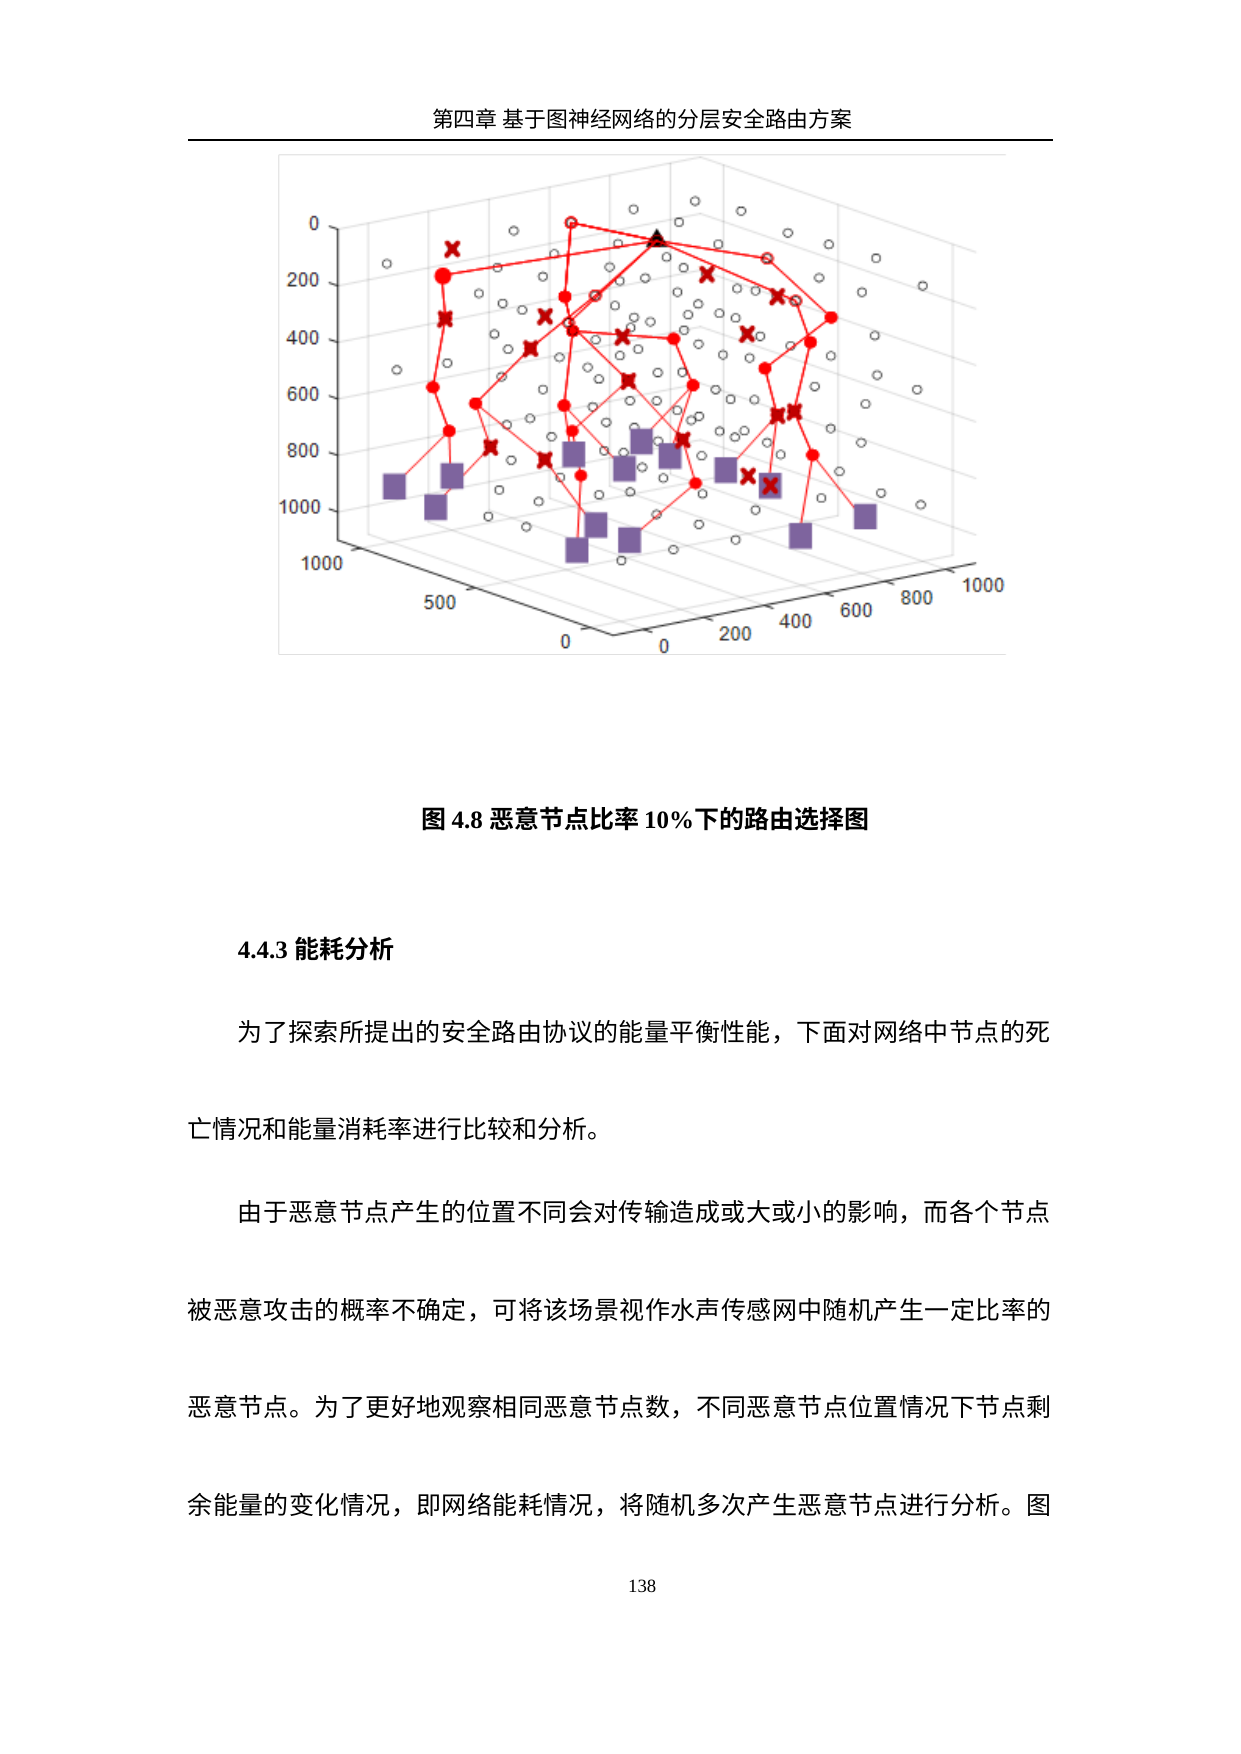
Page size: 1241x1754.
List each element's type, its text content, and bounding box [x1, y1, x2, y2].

text 4.4.3 能耗分析 [187, 915, 1053, 980]
text 为了探索所提出的安全路由协议的能量平衡性能，下面对网络中节点的死亡情况和能量消耗率进行比较和分析。 [187, 998, 1053, 1160]
picture [276, 152, 1014, 752]
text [187, 1178, 1053, 1536]
text 图4.8 恶意节点比率10%下的路由选择图 [187, 785, 1053, 850]
